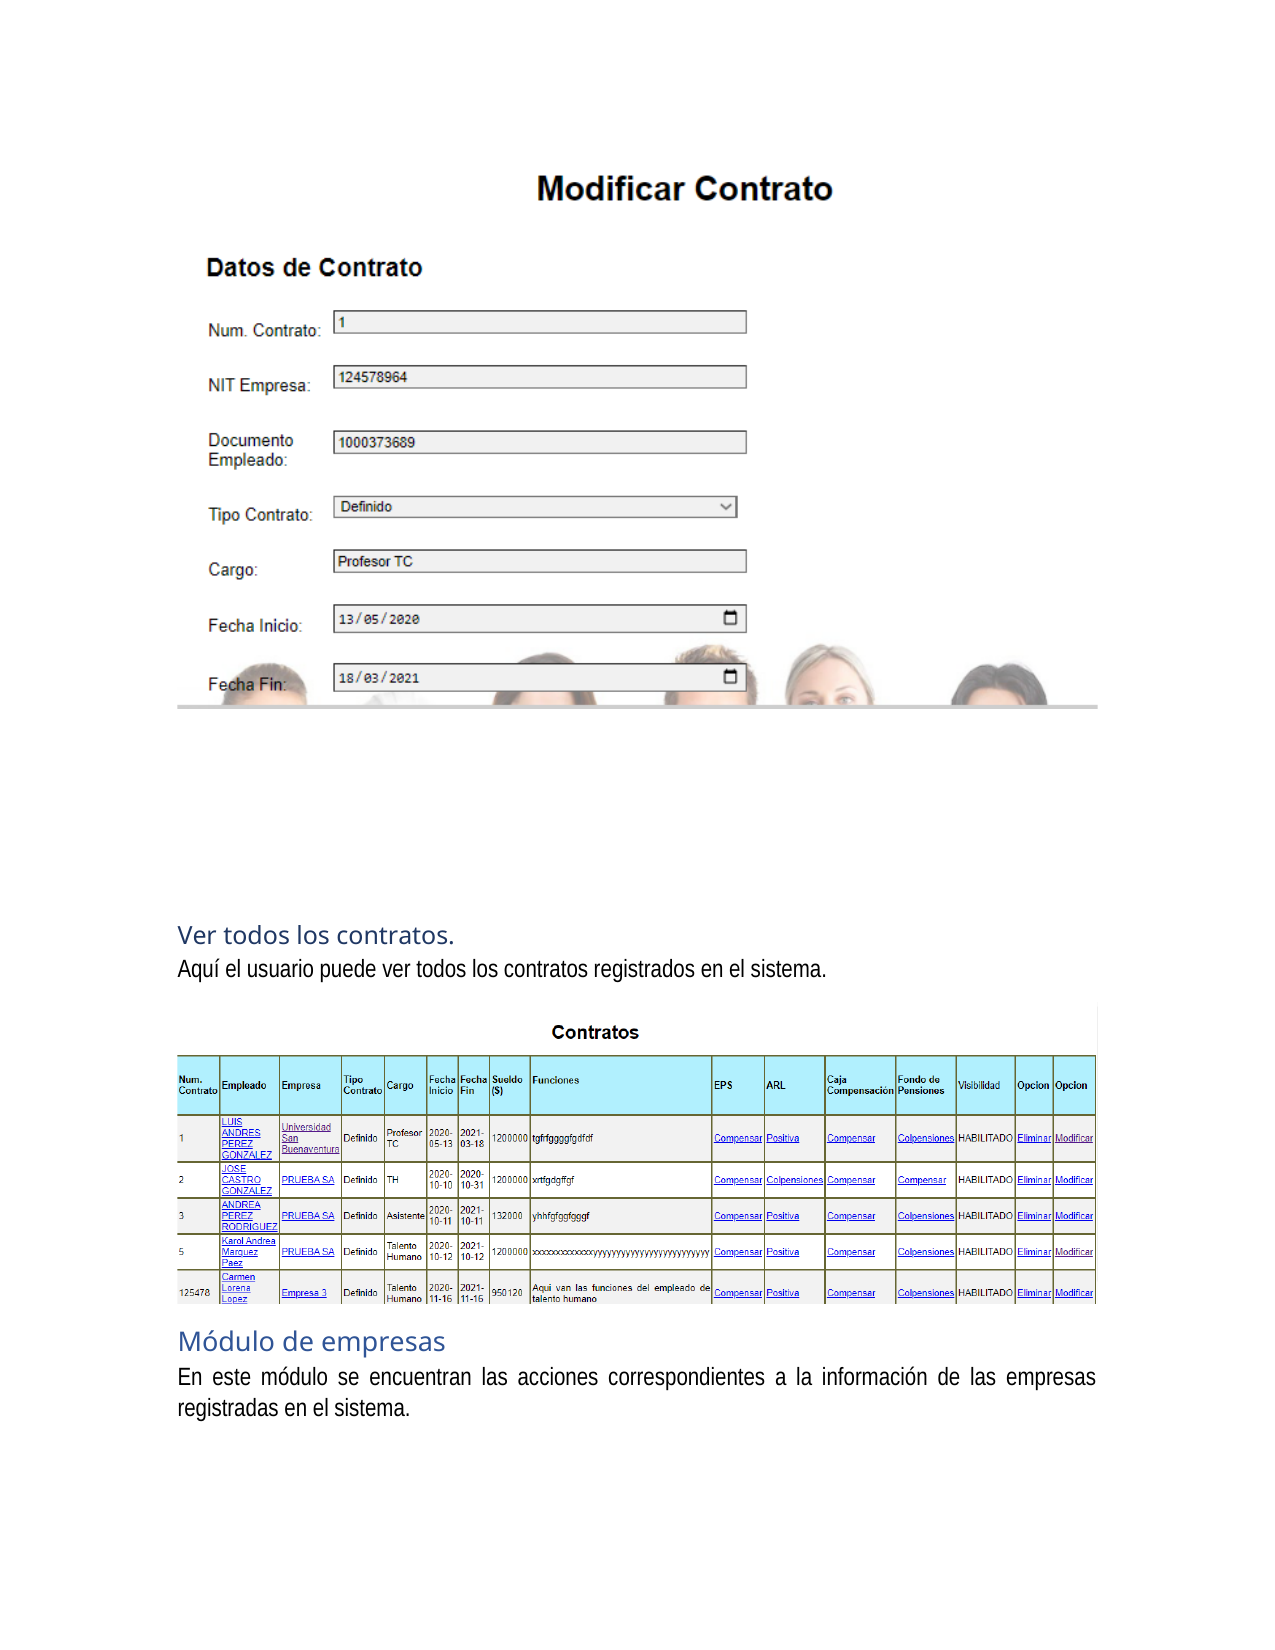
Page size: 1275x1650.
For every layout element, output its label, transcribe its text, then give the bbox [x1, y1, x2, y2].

subtitle Módulo de empresas [177, 1322, 1098, 1359]
text En este módulo se encuentran las acciones correspondientes a la información de las empresas registradas en el sistema. [177, 1362, 1098, 1421]
picture [177, 147, 1098, 709]
subtitle Ver todos los contratos. [177, 918, 1098, 952]
text Aquí el usuario puede ver todos los contratos registrados en el sistema. [177, 954, 1098, 983]
picture [177, 1002, 1098, 1304]
